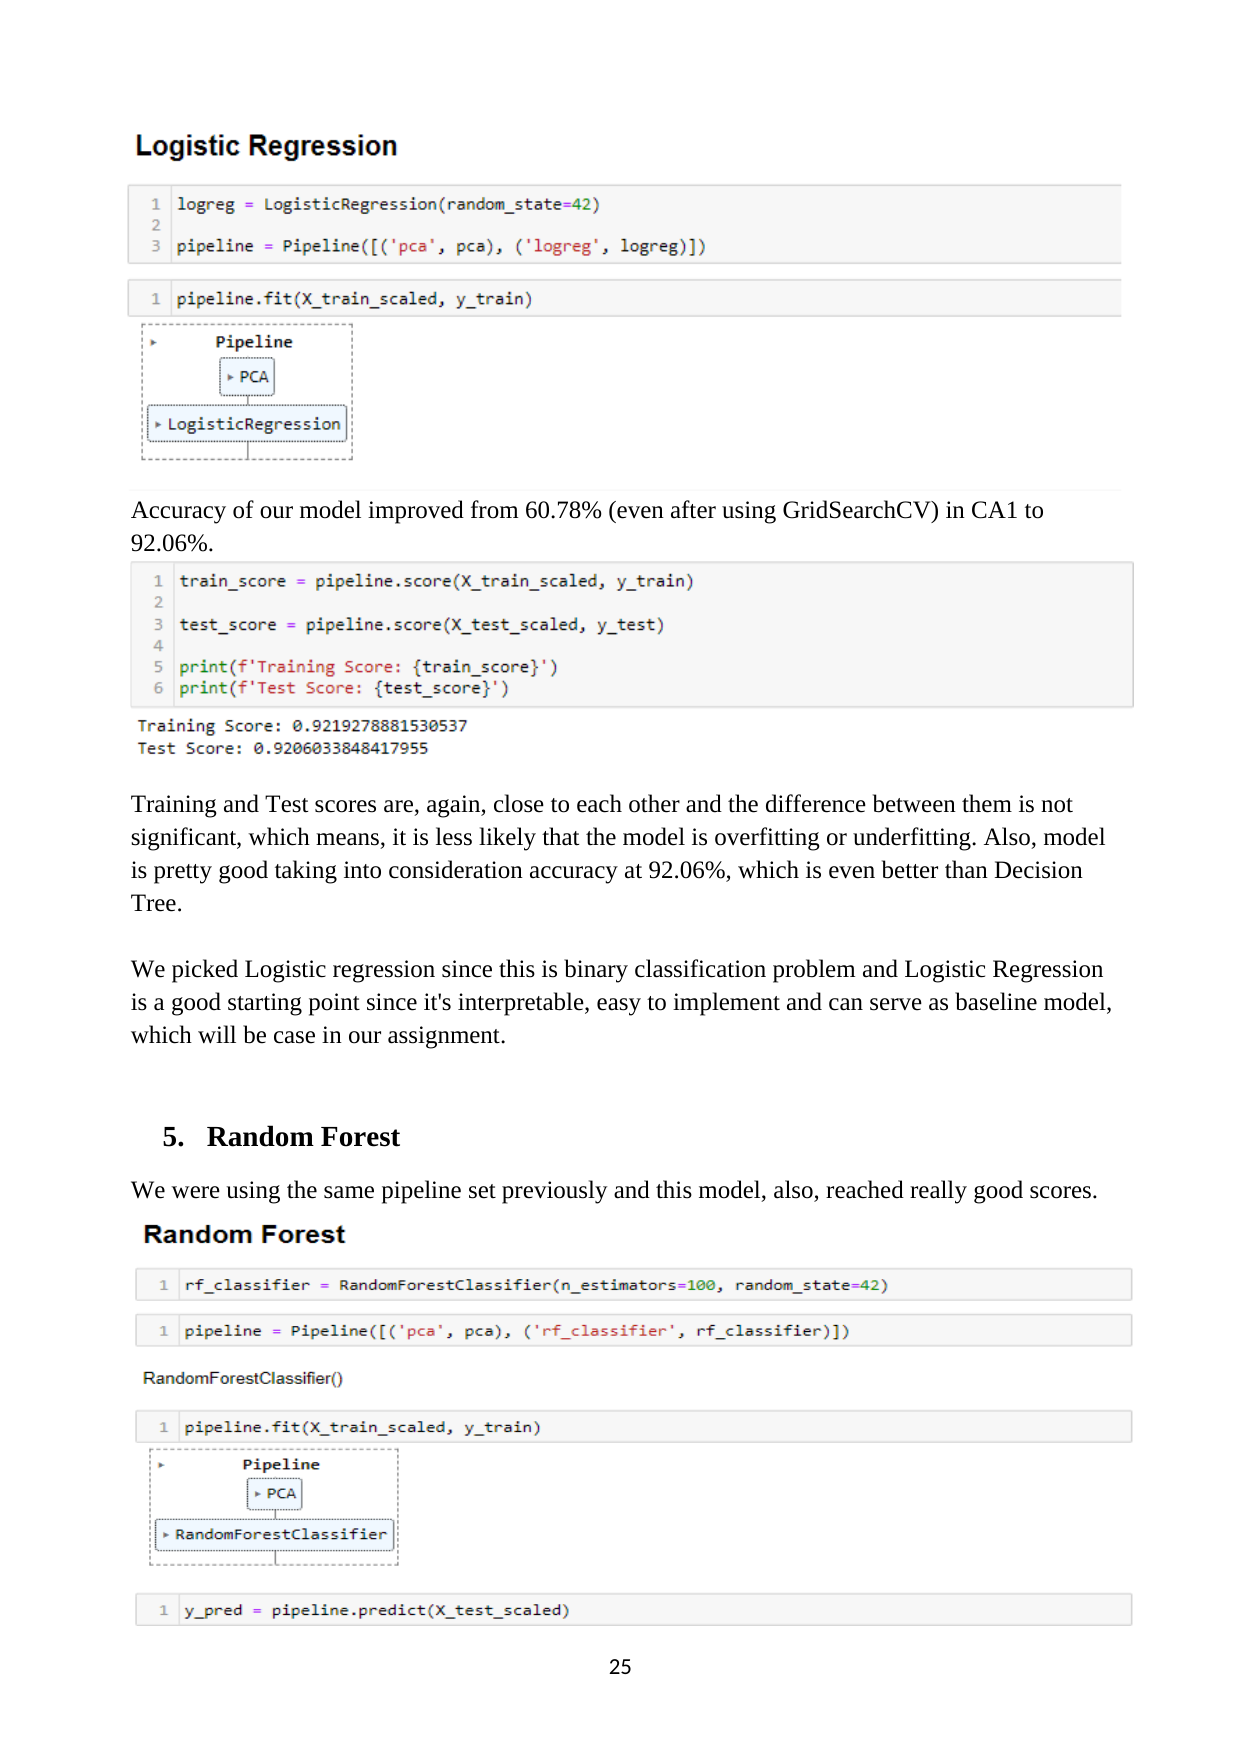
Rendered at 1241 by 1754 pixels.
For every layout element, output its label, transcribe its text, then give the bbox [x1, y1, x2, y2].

picture [130, 1207, 1134, 1626]
text We were using the same pipeline set previously and this model, also, reached really good scores. [131, 1175, 1122, 1203]
text We picked Logistic regression since this is binary classification problem and Logistic Regression is a good starting point since it's interpretable, easy to implement and can serve as baseline model, which will be case in our assignment. [131, 954, 1122, 1049]
picture [130, 560, 1134, 785]
text Training and Test scores are, again, close to each other and the difference between them is not significant, which means, it is less likely that the model is overfitting or underfitting. Also, model is pretty good taking into consideration accuracy at 92.06%, which is even better than Decision Tree. [131, 789, 1122, 917]
text Accuracy of our model improved from 60.78% (even after using GridSearchCV) in CA1 to 92.06%. [131, 495, 1122, 557]
picture [118, 118, 1122, 491]
list Random Forest [162, 1119, 1122, 1153]
